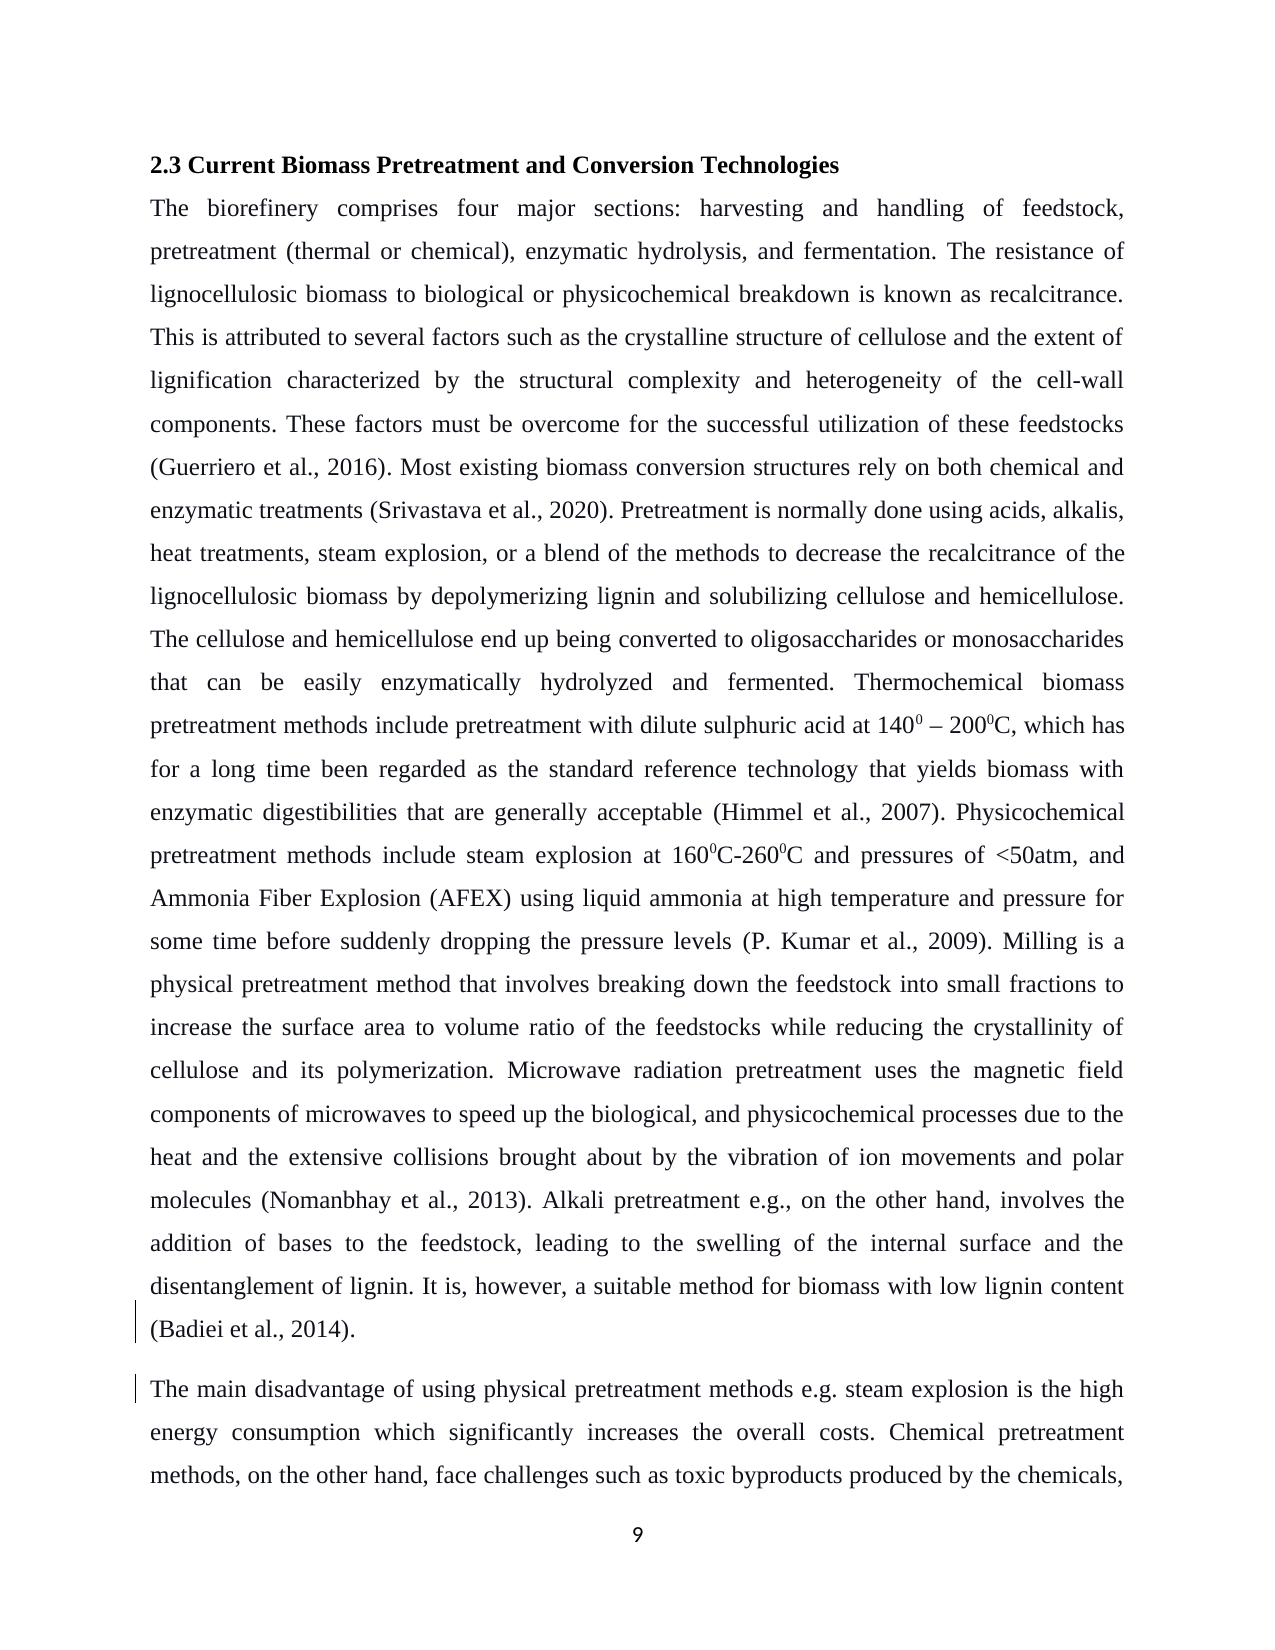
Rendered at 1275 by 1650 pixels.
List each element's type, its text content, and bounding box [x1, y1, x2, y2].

subtitle 2.3 Current Biomass Pretreatment and Conversion Technologies [150, 150, 1125, 179]
text The biorefinery comprises four major sections: harvesting and handling of feedstock, pretreatment (thermal or chemical), enzymatic hydrolysis, and fermentation. The resistance of lignocellulosic biomass to biological or physicochemical breakdown is known as recalcitrance. This is attributed to several factors such as the crystalline structure of cellulose and the extent of lignification characterized by the structural complexity and heterogeneity of the cell-wall components. These factors must be overcome for the successful utilization of these feedstocks (Guerriero et al., 2016). Most existing biomass conversion structures rely on both chemical and enzymatic treatments (Srivastava et al., 2020). Pretreatment is normally done using acids, alkalis, heat treatments, steam explosion, or a blend of the methods to decrease the recalcitrance of the lignocellulosic biomass by depolymerizing lignin and solubilizing cellulose and hemicellulose. The cellulose and hemicellulose end up being converted to oligosaccharides or monosaccharides that can be easily enzymatically hydrolyzed and fermented. Thermochemical biomass pretreatment methods include pretreatment with dilute sulphuric acid at 1400 – 2000C, which has for a long time been regarded as the standard reference technology that yields biomass with enzymatic digestibilities that are generally acceptable (Himmel et al., 2007). Physicochemical pretreatment methods include steam explosion at 1600C-2600C and pressures of <50atm, and Ammonia Fiber Explosion (AFEX) using liquid ammonia at high temperature and pressure for some time before suddenly dropping the pressure levels (P. Kumar et al., 2009). Milling is a physical pretreatment method that involves breaking down the feedstock into small fractions to increase the surface area to volume ratio of the feedstocks while reducing the crystallinity of cellulose and its polymerization. Microwave radiation pretreatment uses the magnetic field components of microwaves to speed up the biological, and physicochemical processes due to the heat and the extensive collisions brought about by the vibration of ion movements and polar molecules (Nomanbhay et al., 2013). Alkali pretreatment e.g., on the other hand, involves the addition of bases to the feedstock, leading to the swelling of the internal surface and the disentanglement of lignin. It is, however, a suitable method for biomass with low lignin content (Badiei et al., 2014). [150, 193, 1125, 1343]
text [150, 1374, 1125, 1489]
